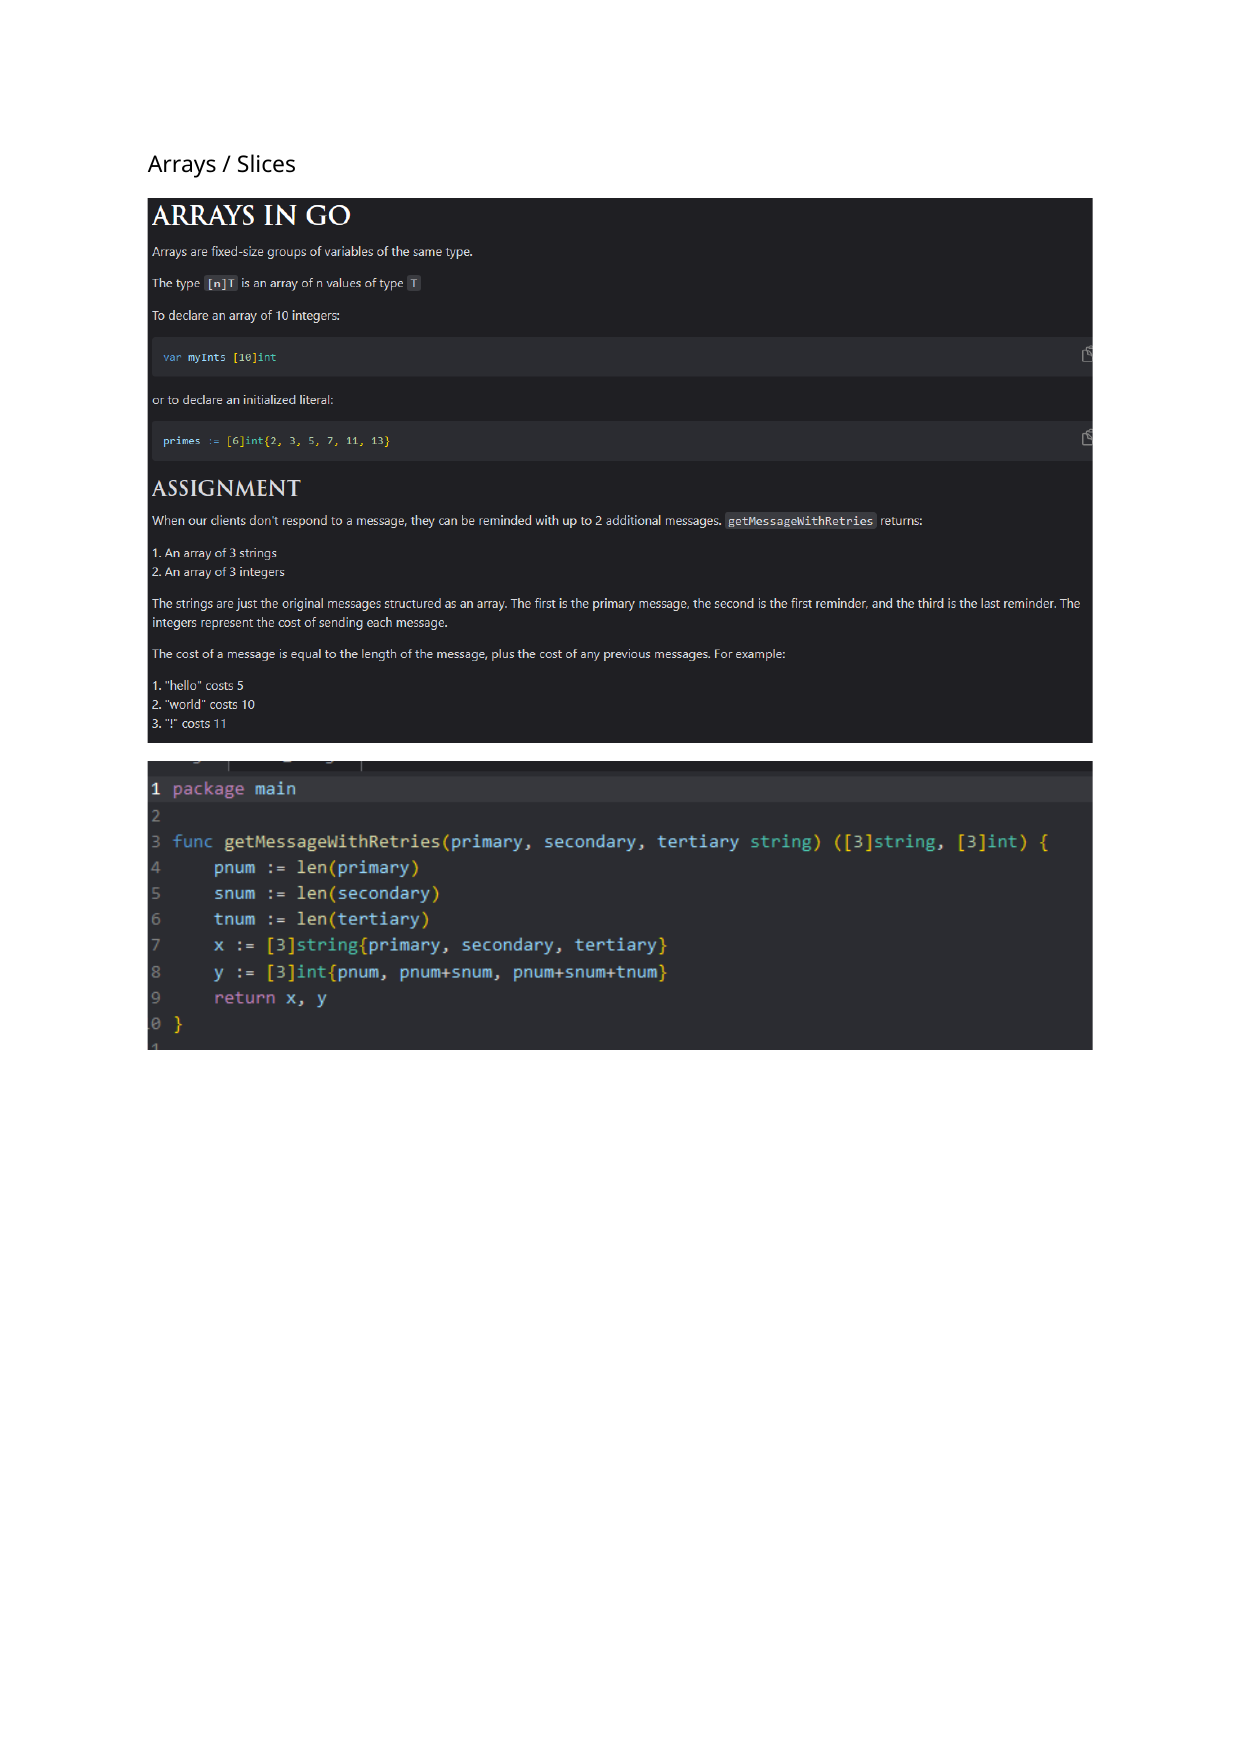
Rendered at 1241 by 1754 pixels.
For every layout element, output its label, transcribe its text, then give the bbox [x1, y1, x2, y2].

picture [147, 198, 1093, 743]
text Arrays / Slices [148, 148, 1093, 179]
picture [147, 761, 1093, 1050]
